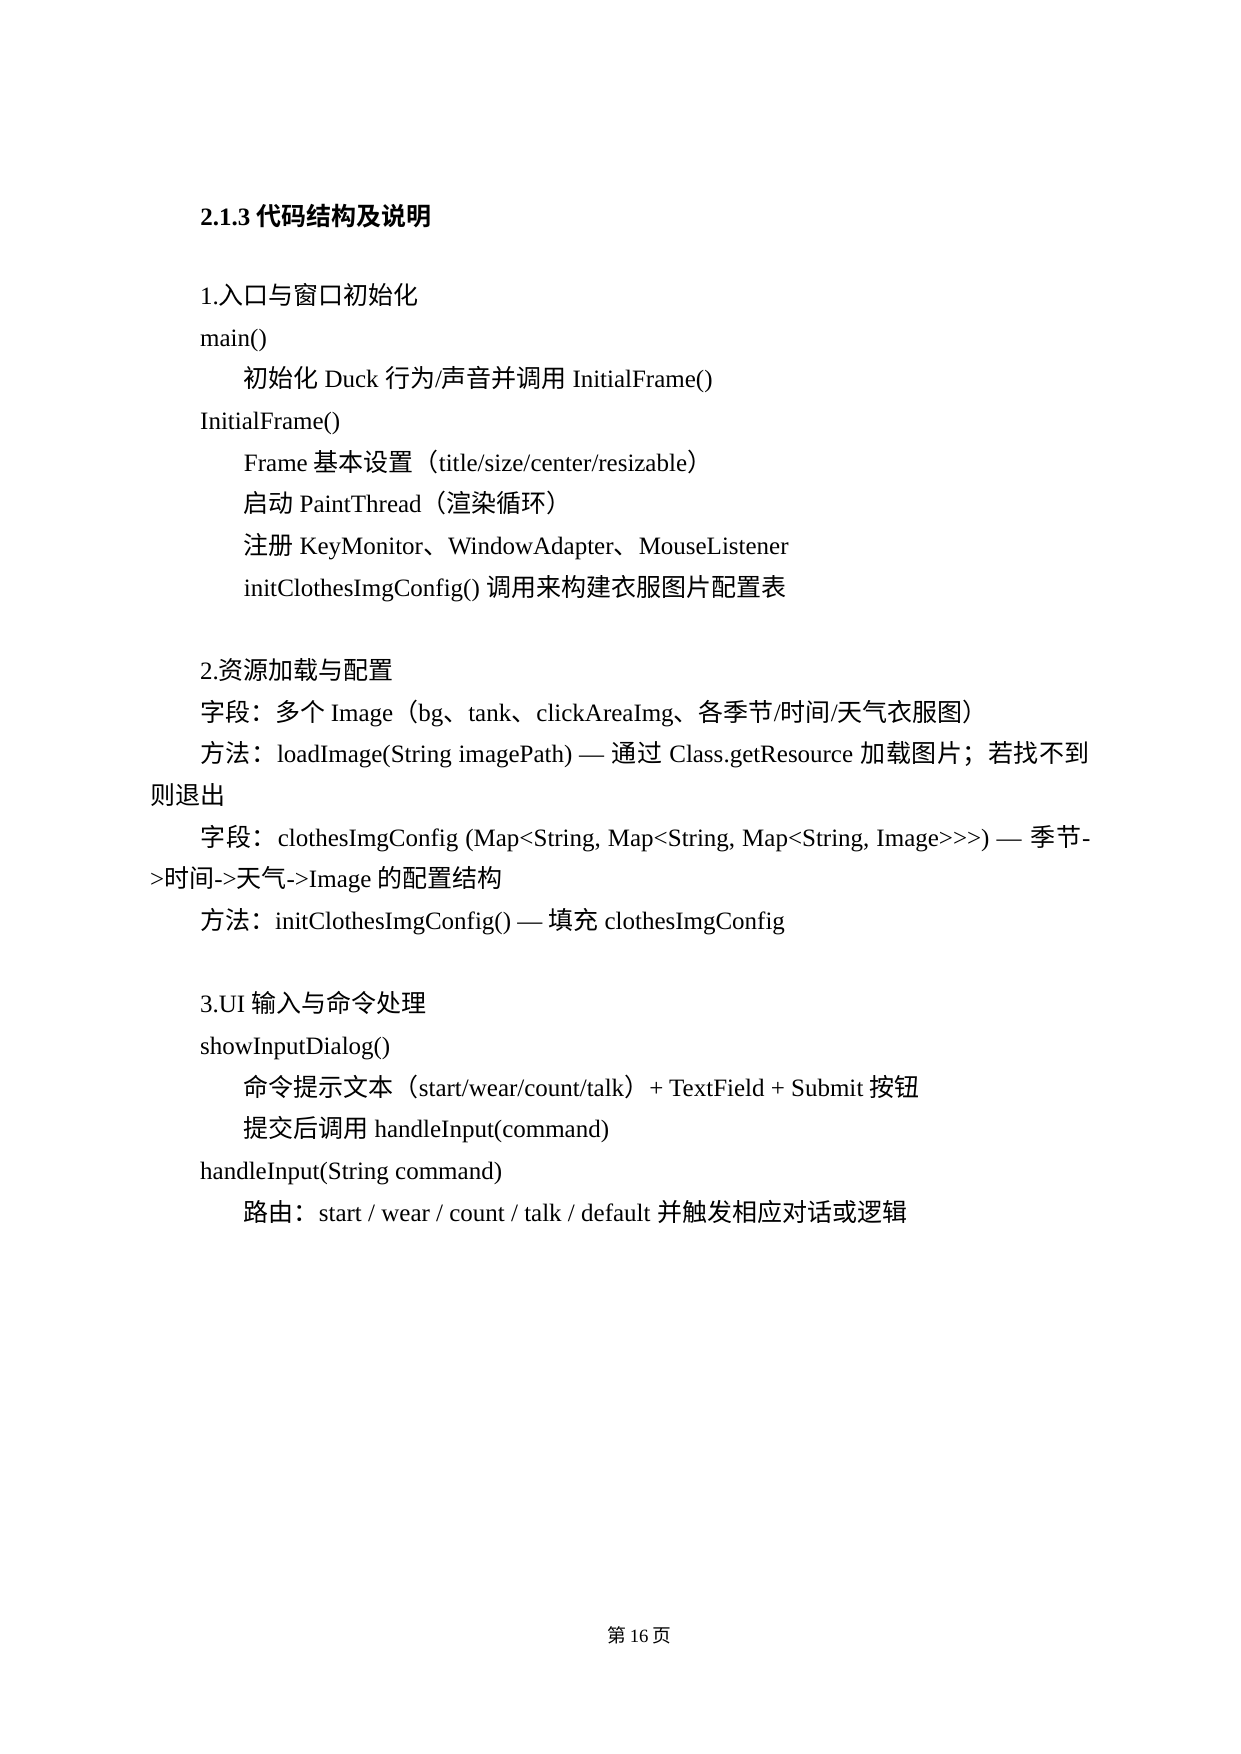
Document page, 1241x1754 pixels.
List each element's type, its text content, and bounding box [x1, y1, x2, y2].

text handleInput(String command) [150, 1146, 1090, 1188]
text 提交后调用 handleInput(command) [150, 1104, 1090, 1146]
text 注册 KeyMonitor、WindowAdapter、MouseListener [150, 521, 1090, 563]
text Frame 基本设置（title/size/center/resizable） [150, 438, 1090, 479]
text initClothesImgConfig() 调用来构建衣服图片配置表 [150, 563, 1090, 604]
text 路由：start / wear / count / talk / default 并触发相应对话或逻辑 [150, 1188, 1090, 1229]
text 2.资源加载与配置 [150, 646, 1090, 688]
subtitle 2.1.3 代码结构及说明 [150, 196, 1090, 232]
text main() [150, 313, 1090, 354]
text 1.入口与窗口初始化 [150, 271, 1090, 313]
text 启动 PaintThread（渲染循环） [150, 479, 1090, 521]
text 字段：clothesImgConfig (Map<String, Map<String, Map<String, Image>>>) — 季节->时间->天气->Image 的配置结构 [150, 813, 1090, 896]
text 方法：initClothesImgConfig() — 填充 clothesImgConfig [150, 896, 1090, 938]
text 3.UI 输入与命令处理 [150, 979, 1090, 1021]
text showInputDialog() [150, 1021, 1090, 1063]
text 字段：多个 Image（bg、tank、clickAreaImg、各季节/时间/天气衣服图） [150, 688, 1090, 729]
text 初始化 Duck 行为/声音并调用 InitialFrame() [150, 354, 1090, 396]
text 命令提示文本（start/wear/count/talk）+ TextField + Submit 按钮 [150, 1063, 1090, 1104]
text InitialFrame() [150, 396, 1090, 438]
text 方法：loadImage(String imagePath) — 通过 Class.getResource 加载图片；若找不到则退出 [150, 729, 1090, 813]
